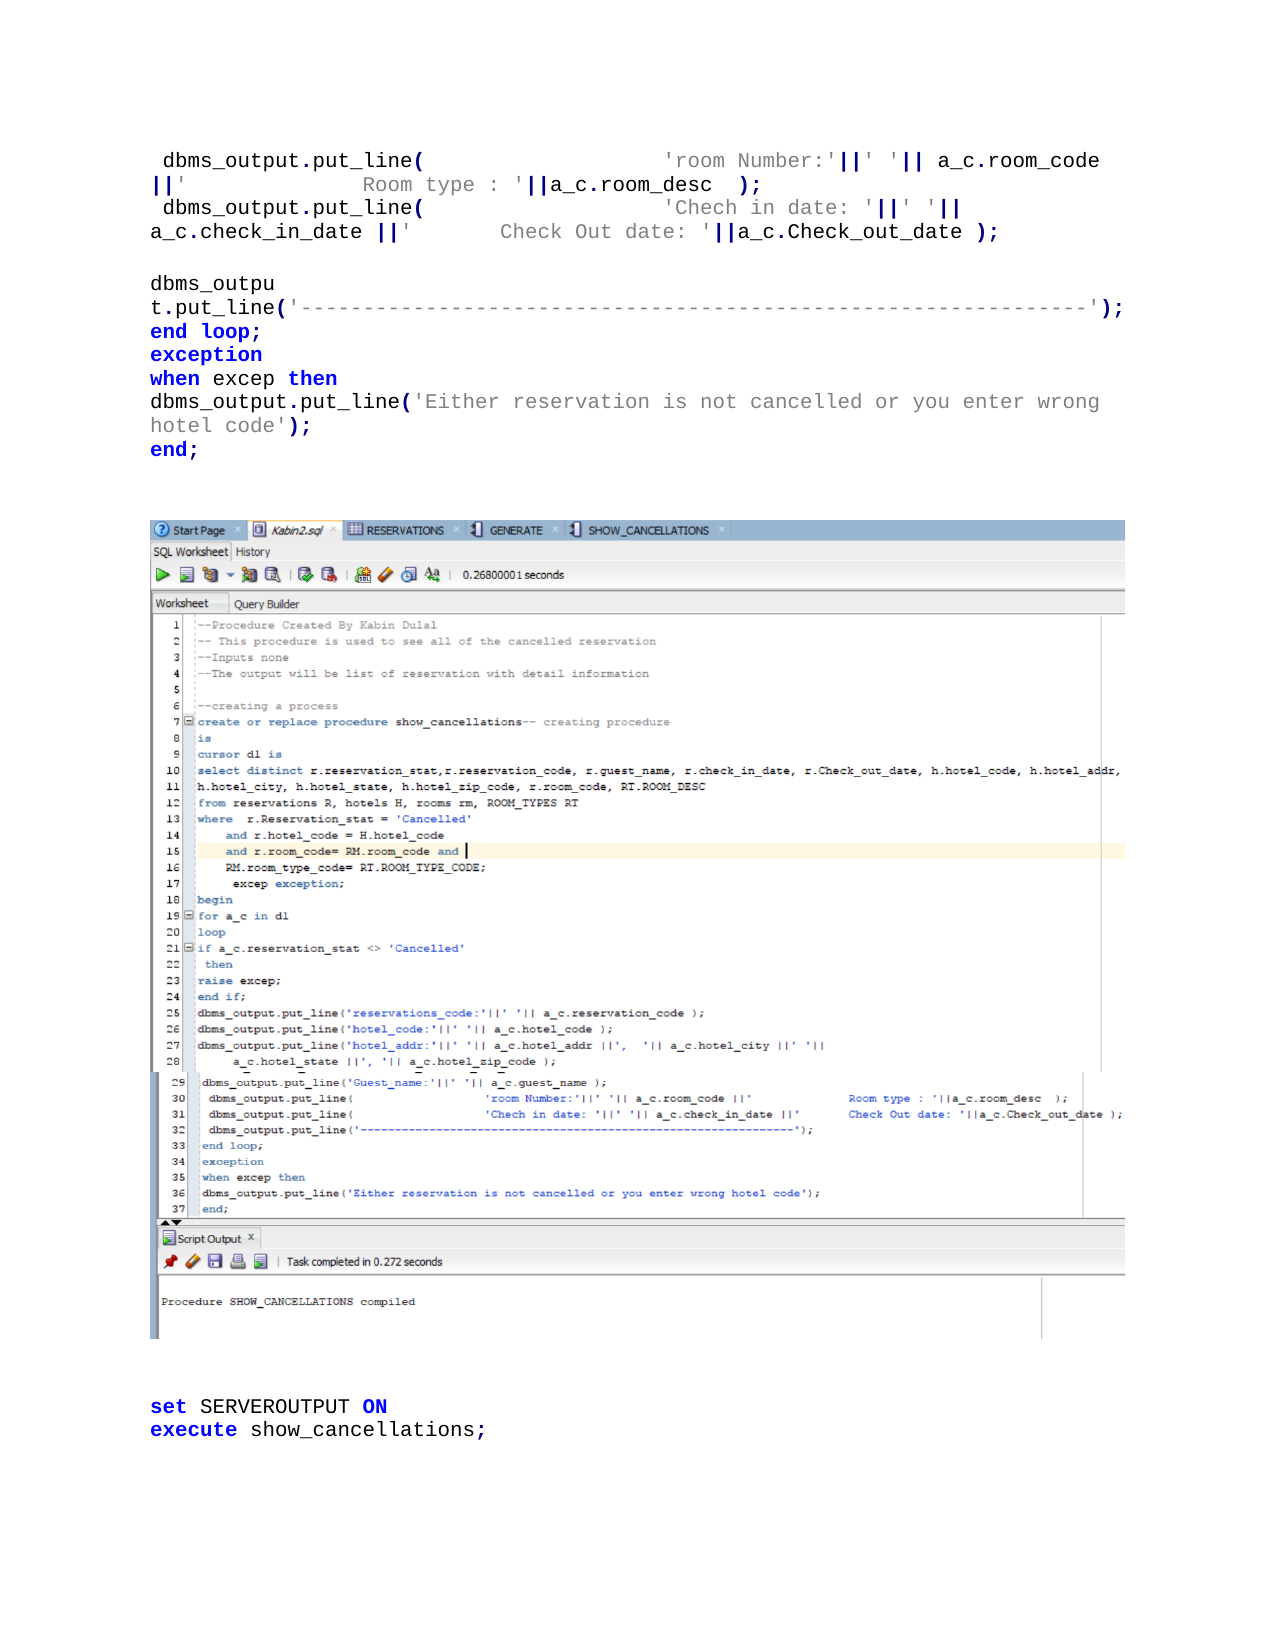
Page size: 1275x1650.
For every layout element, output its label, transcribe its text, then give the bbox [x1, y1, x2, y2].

text dbms_output.put_line( 'room Number:'||' '|| a_c.room_code ||' Room type : '||a_c.room_desc ); [150, 150, 1125, 197]
text dbms_output.put_line( 'Chech in date: '||' '|| a_c.check_in_date ||' Check Out date: '||a_c.Check_out_date ); [150, 197, 1125, 244]
text set SERVEROUTPUT ON [150, 1396, 1125, 1419]
text dbms_output.put_line('---------------------------------------------------------------'); [150, 244, 1125, 321]
text when excep then [150, 368, 1125, 392]
text end loop; [150, 321, 1125, 344]
text execute show_cancellations; [150, 1419, 1125, 1443]
picture [150, 520, 1125, 1339]
text dbms_output.put_line('Either reservation is not cancelled or you enter wrong hotel code'); [150, 392, 1125, 439]
text exception [150, 344, 1125, 368]
text end; [150, 439, 1125, 462]
